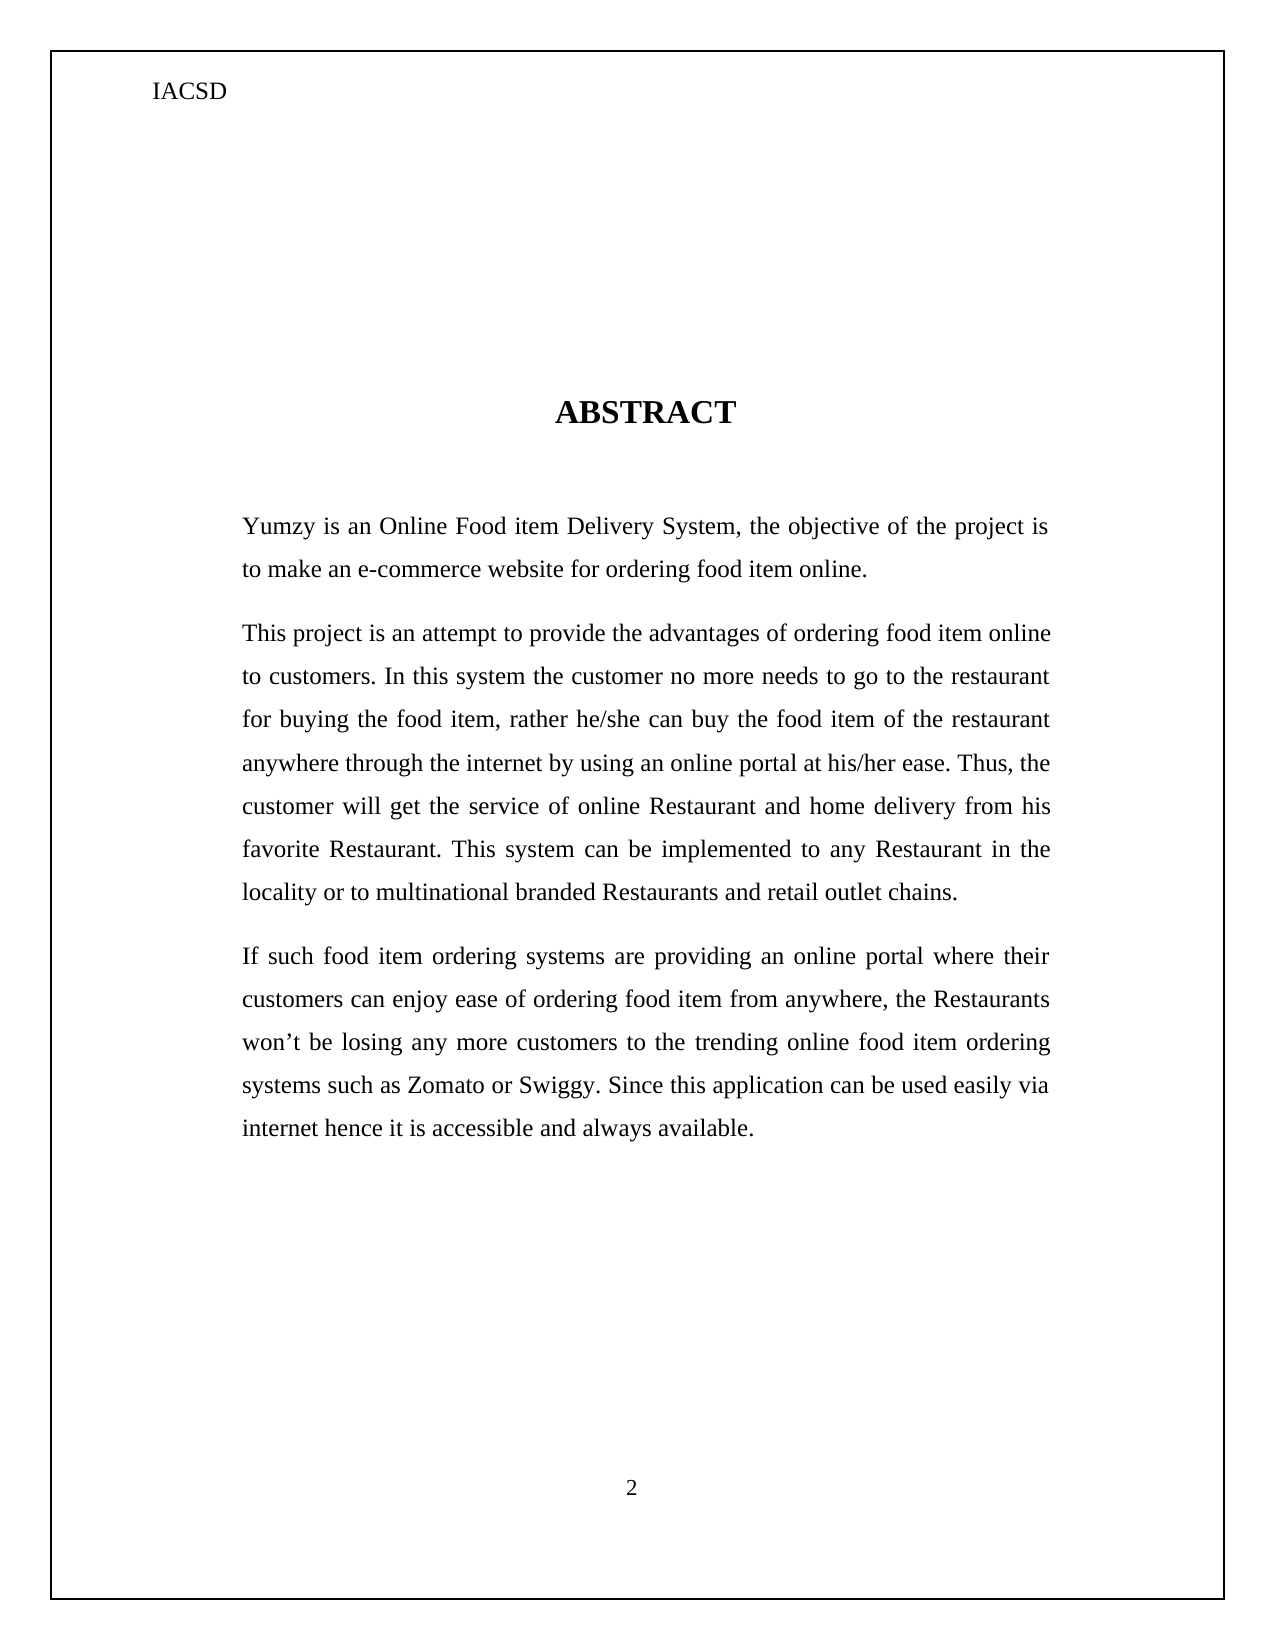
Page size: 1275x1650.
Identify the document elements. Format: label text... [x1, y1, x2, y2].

text This project is an attempt to provide the advantages of ordering food item online to customers. In this system the customer no more needs to go to the restaurant for buying the food item, rather he/she can buy the food item of the restaurant anywhere through the internet by using an online portal at his/her ease. Thus, the customer will get the service of online Restaurant and home delivery from his favorite Restaurant. This system can be implemented to any Restaurant in the locality or to multinational branded Restaurants and retail outlet chains. [242, 618, 1051, 906]
text Yumzy is an Online Food item Delivery System, the objective of the project is to make an e-commerce website for ordering food item online. [242, 511, 1050, 583]
text If such food item ordering systems are providing an online portal where their customers can enjoy ease of ordering food item from anywhere, the Restaurants won’t be losing any more customers to the trending online food item ordering systems such as Zomato or Swiggy. Since this application can be used easily via internet hence it is accessible and always available. [242, 941, 1051, 1142]
subtitle ABSTRACT [229, 392, 1062, 430]
